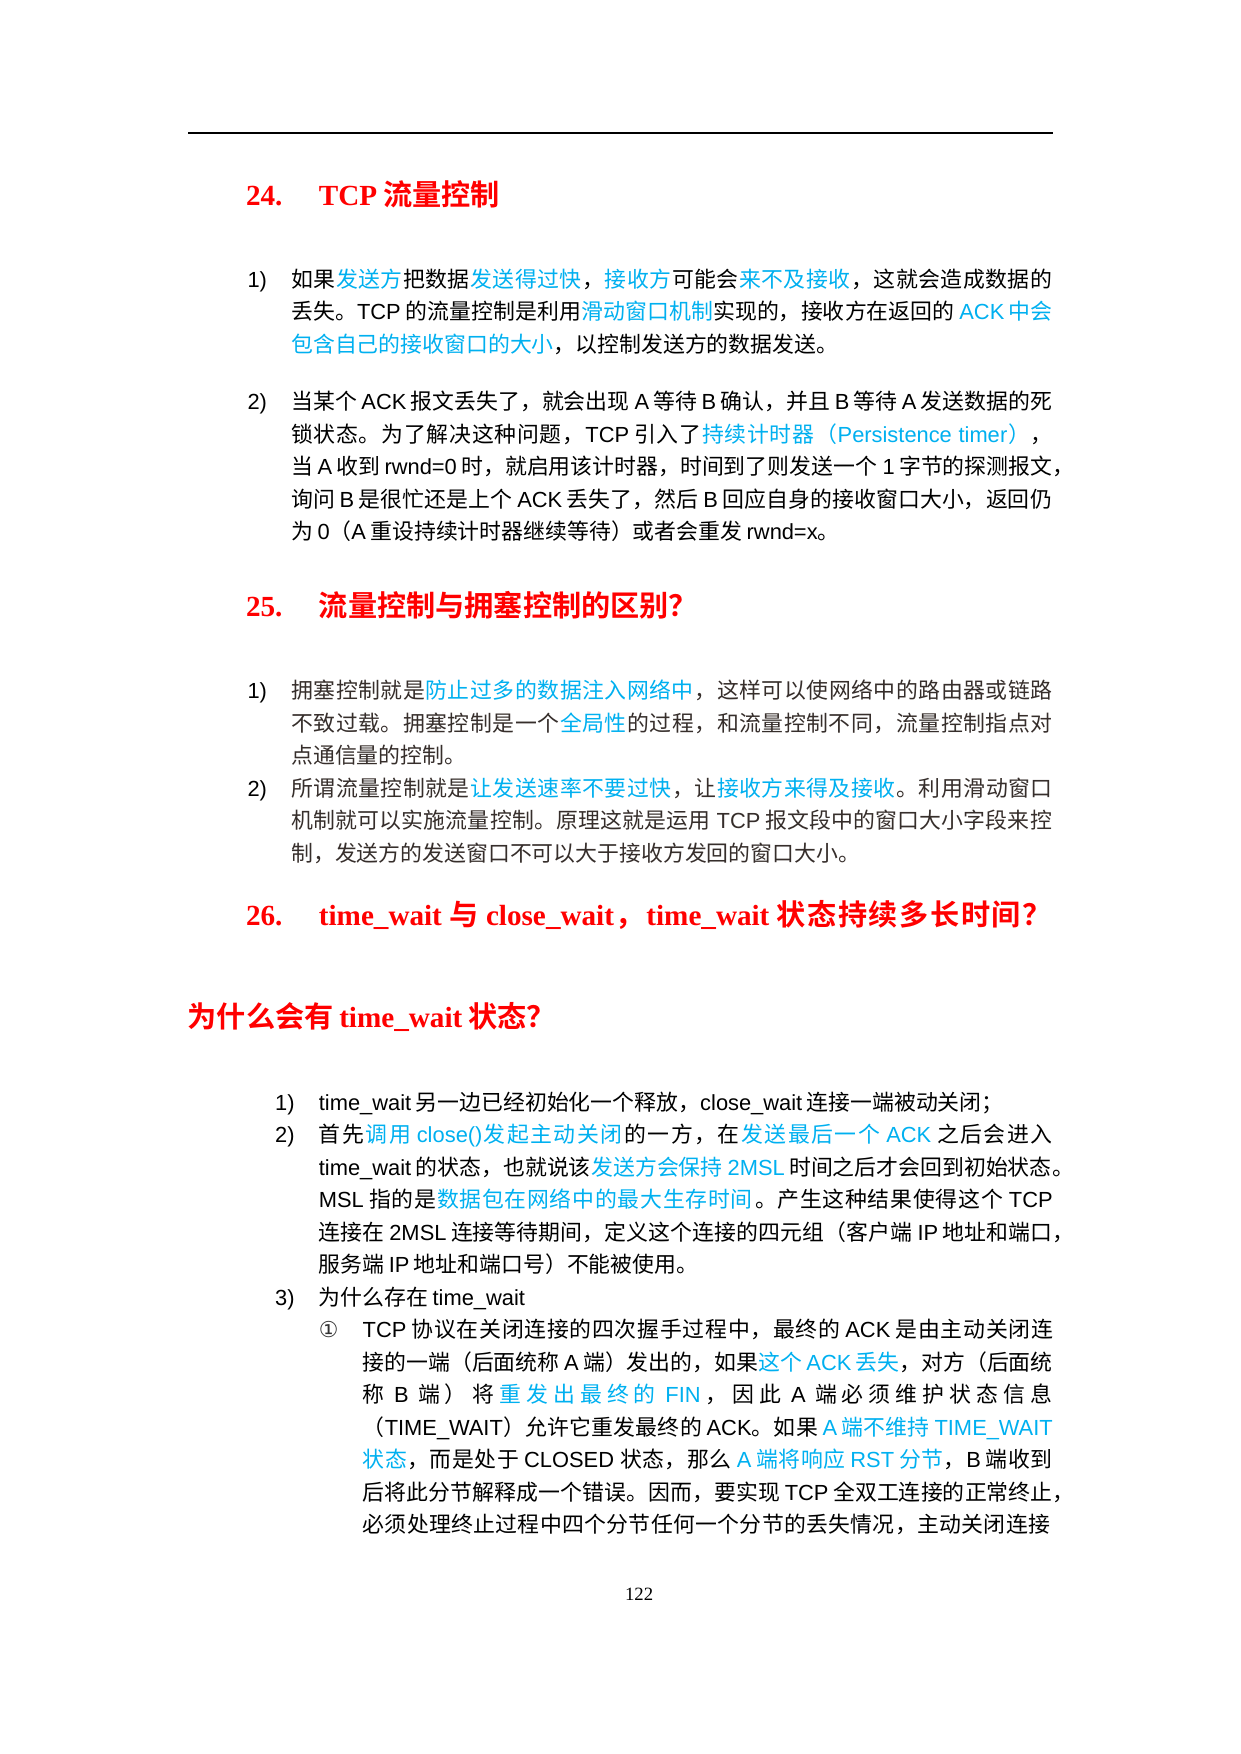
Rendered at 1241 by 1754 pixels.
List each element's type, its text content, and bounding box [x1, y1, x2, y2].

list time_wait另一边已经初始化一个释放，close_wait连接一端被动关闭； [275, 1084, 1053, 1117]
list 如果发送方把数据发送得过快，接收方可能会来不及接收，这就会造成数据的丢失。TCP的流量控制是利用滑动窗口机制实现的，接收方在返回的ACK中会包含自己的接收窗口的大小，以控制发送方的数据发送。 [247, 261, 1053, 359]
subtitle TCP流量控制 [187, 160, 1053, 225]
list 拥塞控制就是防止过多的数据注入网络中，这样可以使网络中的路由器或链路不致过载。拥塞控制是一个全局性的过程，和流量控制不同，流量控制指点对点通信量的控制。 [247, 673, 1053, 771]
list 所谓流量控制就是让发送速率不要过快，让接收方来得及接收。利用滑动窗口机制就可以实施流量控制。原理这就是运用TCP报文段中的窗口大小字段来控制，发送方的发送窗口不可以大于接收方发回的窗口大小。 [247, 771, 1053, 868]
subtitle time_wait与close_wait，time_wait状态持续多长时间？为什么会有time_wait状态？ [187, 881, 1053, 1047]
subtitle 流量控制与拥塞控制的区别？ [187, 571, 1053, 636]
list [319, 1312, 1053, 1539]
list 首先调用close()发起主动关闭的一方，在发送最后一个ACK之后会进入time_wait的状态，也就说该发送方会保持2MSL时间之后才会回到初始状态。MSL指的是数据包在网络中的最大生存时间。产生这种结果使得这个TCP连接在2MSL连接等待期间，定义这个连接的四元组（客户端IP地址和端口，服务端IP地址和端口号）不能被使用。 [275, 1117, 1053, 1279]
list 当某个ACK报文丢失了，就会出现A等待B确认，并且B等待A发送数据的死锁状态。为了解决这种问题，TCP引入了持续计时器（Persistence timer），当A收到rwnd=0时，就启用该计时器，时间到了则发送一个1字节的探测报文，询问B是很忙还是上个ACK丢失了，然后B回应自身的接收窗口大小，返回仍为0（A重设持续计时器继续等待）或者会重发rwnd=x。 [247, 384, 1053, 546]
list 为什么存在time_wait [275, 1279, 1053, 1312]
